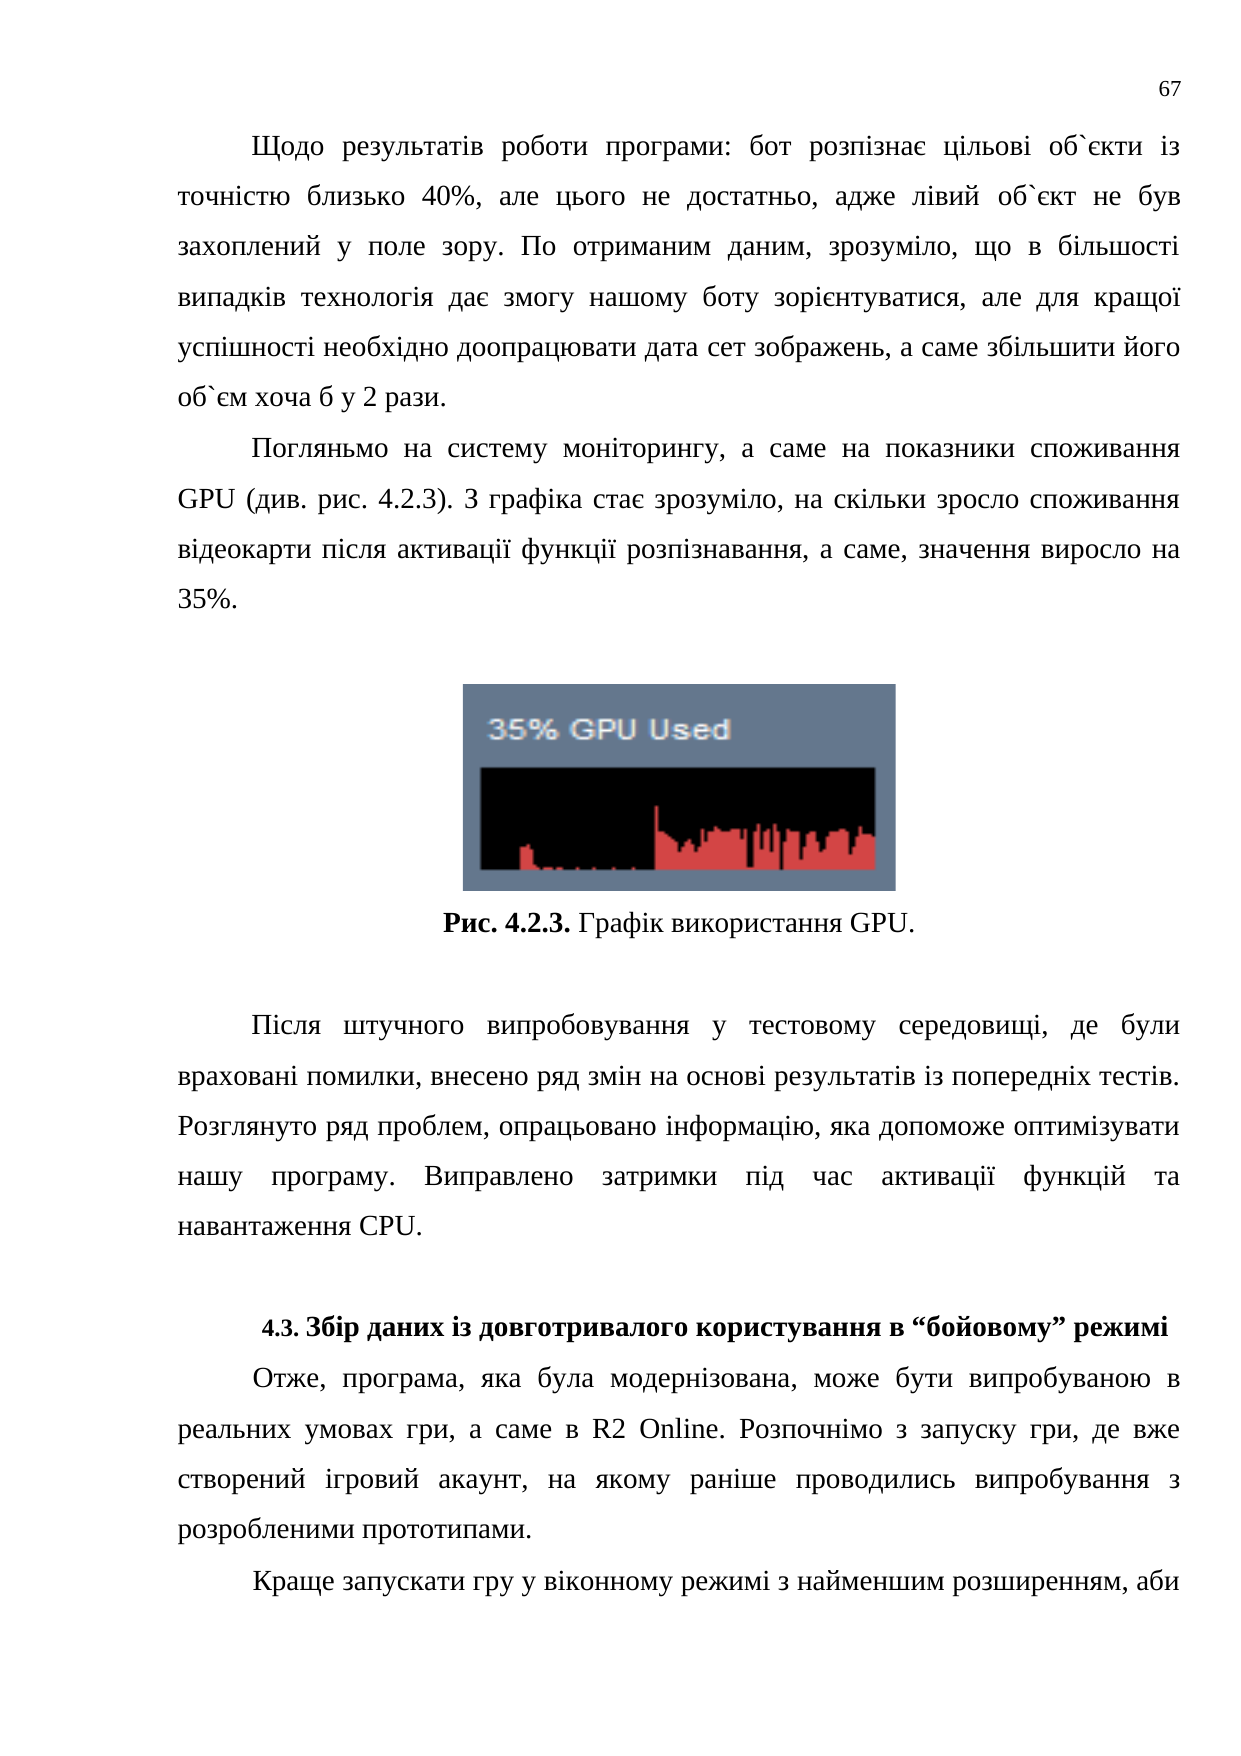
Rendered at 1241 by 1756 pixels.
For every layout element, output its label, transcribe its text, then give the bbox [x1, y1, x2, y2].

picture [462, 684, 896, 891]
text Після штучного випробовування у тестовому середовищі, де були враховані помилки, внесено ряд змін на основі результатів із попередніх тестів. Розглянуто ряд проблем, опрацьовано інформацію, яка допоможе оптимізувати нашу програму. Виправлено затримки під час активації функцій та навантаження CPU. [177, 1007, 1181, 1242]
text Щодо результатів роботи програми: бот розпізнає цільові об`єкти із точністю близько 40%, але цього не достатньо, адже лівий об`єкт не був захоплений у поле зору. По отриманим даним, зрозуміло, що в більшості випадків технологія дає змогу нашому боту зорієнтуватися, але для кращої успішності необхідно доопрацювати дата сет зображень, а саме збільшити його об`єм хоча б у 2 рази. [177, 128, 1181, 413]
text Погляньмо на систему моніторингу, а саме на показники споживання GPU (див. рис. 4.2.3). З графіка стає зрозуміло, на скільки зросло споживання відеокарти після активації функції розпізнавання, а саме, значення виросло на 35%. [177, 431, 1181, 615]
list Збір даних із довготривалого користування в “бойовому” режимі [262, 1309, 1181, 1343]
text Рис. 4.2.3. Графік використання GPU. [177, 906, 1181, 939]
text Отже, програма, яка була модернізована, може бути випробуваною в реальних умовах гри, а саме в R2 Online. Розпочнімо з запуску гри, де вже створений ігровий акаунт, на якому раніше проводились випробування з розробленими прототипами. [177, 1361, 1181, 1545]
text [177, 1563, 1181, 1596]
